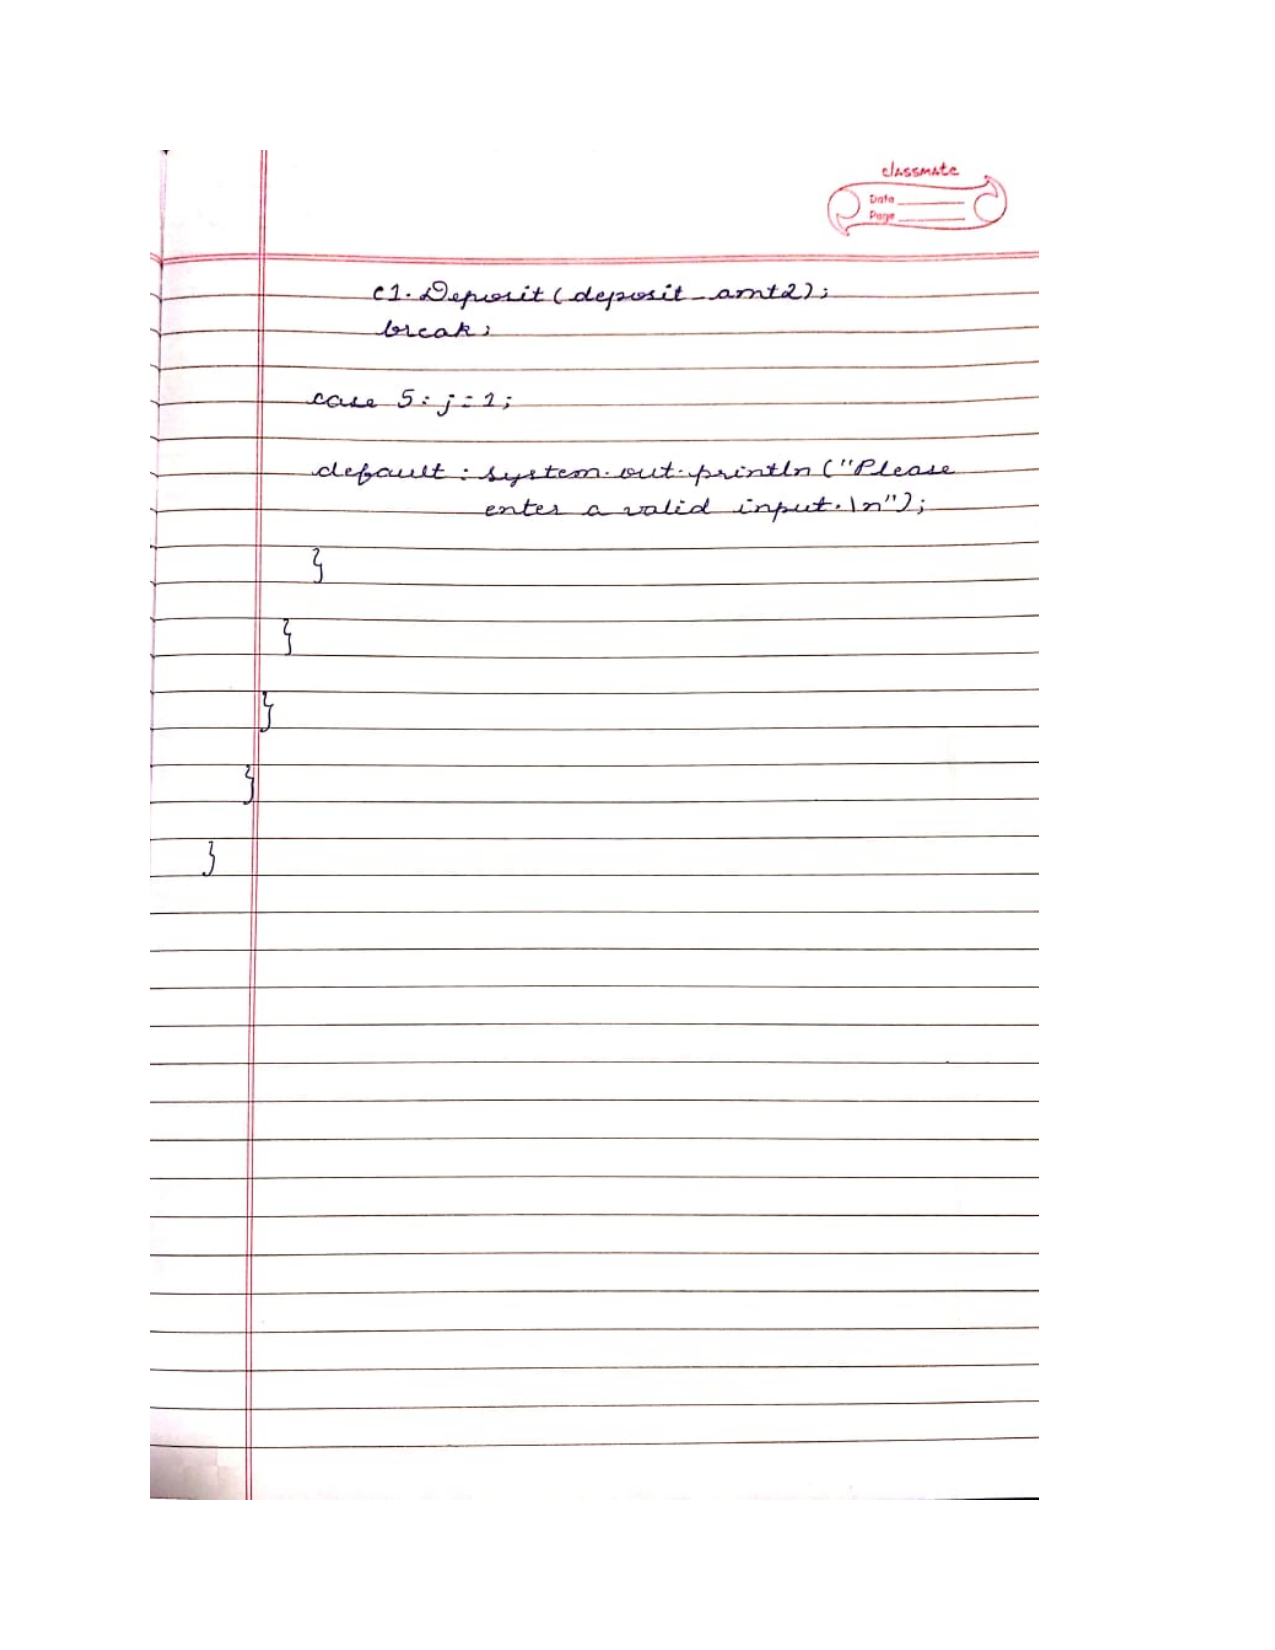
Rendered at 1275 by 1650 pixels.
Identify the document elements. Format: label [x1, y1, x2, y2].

picture [150, 150, 1039, 1500]
